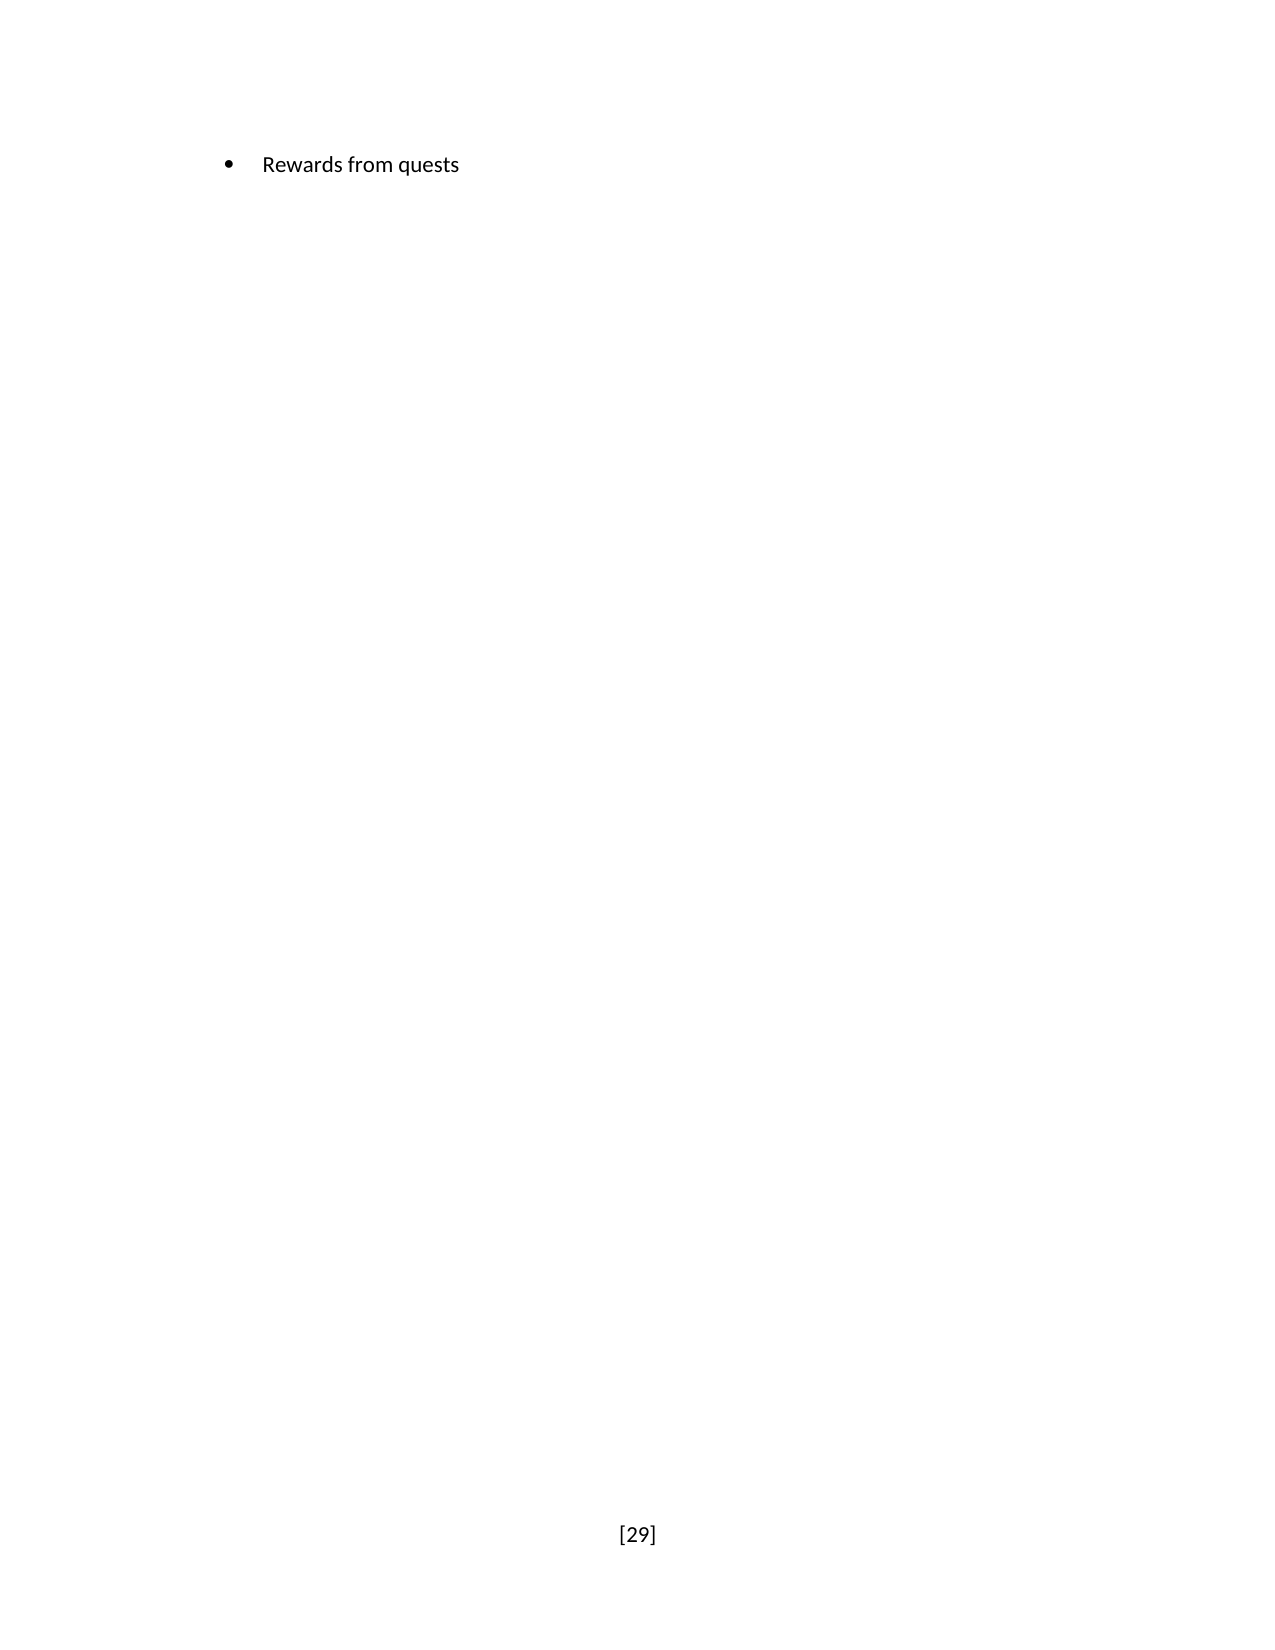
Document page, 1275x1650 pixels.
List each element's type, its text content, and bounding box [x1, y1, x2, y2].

list Rewards from quests [225, 150, 1162, 178]
